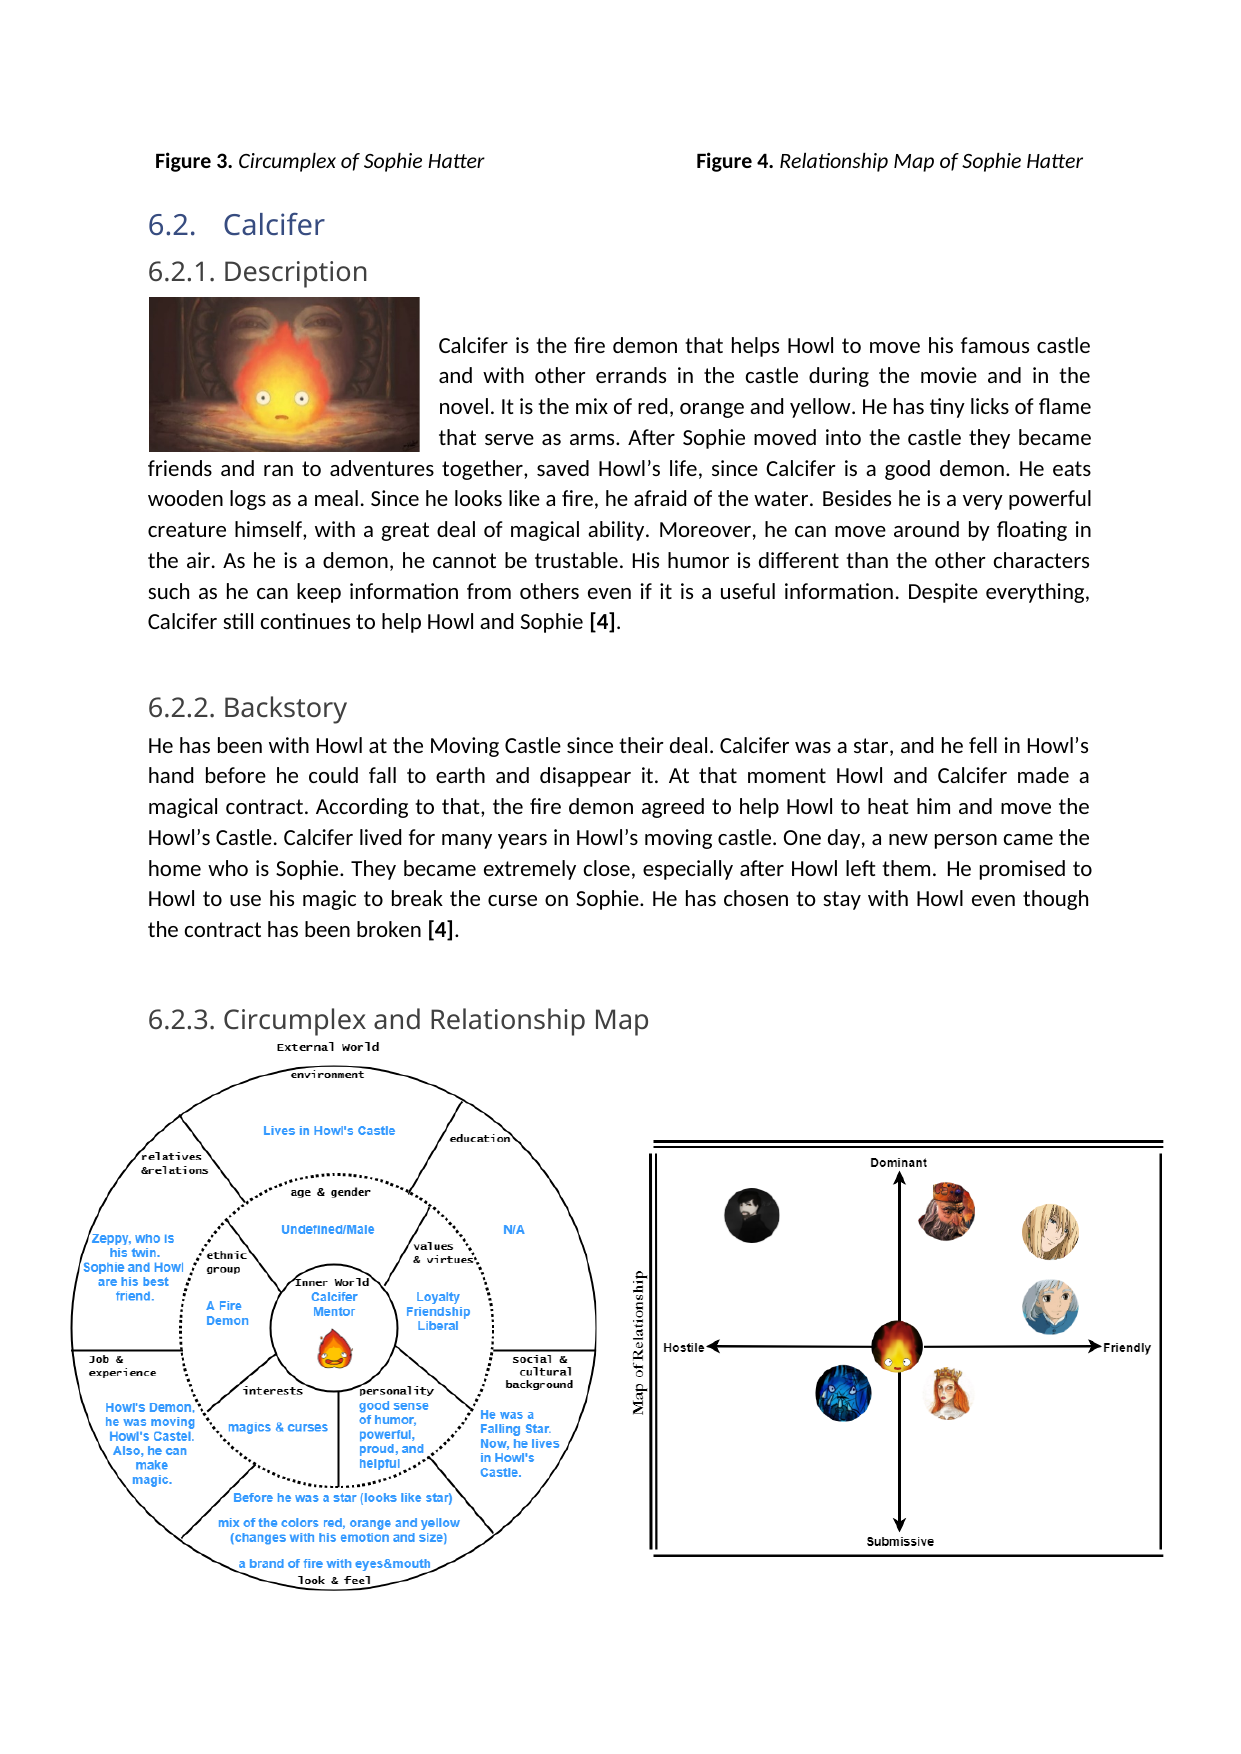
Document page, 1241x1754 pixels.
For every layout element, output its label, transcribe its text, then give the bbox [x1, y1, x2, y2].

subtitle Circumplex and Relationship Map [148, 1000, 1093, 1037]
picture [70, 1038, 597, 1591]
subtitle Backstory [148, 688, 1093, 725]
picture [147, 297, 420, 451]
text He has been with Howl at the Moving Castle since their deal. Calcifer was a star, and he fell in Howl’s hand before he could fall to earth and disappear it. At that moment Howl and Calcifer made a magical contract. According to that, the fire demon agreed to help Howl to heat him and move the Howl’s Castle. Calcifer lived for many years in Howl’s moving castle. One day, a new person came the home who is Sophie. They became extremely close, especially after Howl left them. He promised to Howl to use his magic to break the curse on Sophie. He has chosen to stay with Howl even though the contract has been broken [4]. [148, 731, 1093, 943]
subtitle Description [148, 252, 1093, 289]
text Calcifer is the fire demon that helps Howl to move his famous castle and with other errands in the castle during the movie and in the novel. It is the mix of red, orange and yellow. He has tiny licks of flame that serve as arms. After Sophie moved into the castle they became friends and ran to adventures together, saved Howl’s life, since Calcifer is a good demon. He eats wooden logs as a meal. Since he looks like a fire, he afraid of the water. Besides he is a very powerful creature himself, with a great deal of magical ability. Moreover, he can move around by floating in the air. As he is a demon, he cannot be trustable. His humor is different than the other characters such as he can keep information from others even if it is a useful information. Despite everything, Calcifer still continues to help Howl and Sophie [4]. [148, 331, 1093, 636]
picture [626, 1140, 1164, 1560]
text Figure 3. Circumplex of Sophie Hatter Figure 4. Relationship Map of Sophie Hatter [148, 148, 1093, 174]
subtitle Calcifer [148, 204, 1093, 244]
